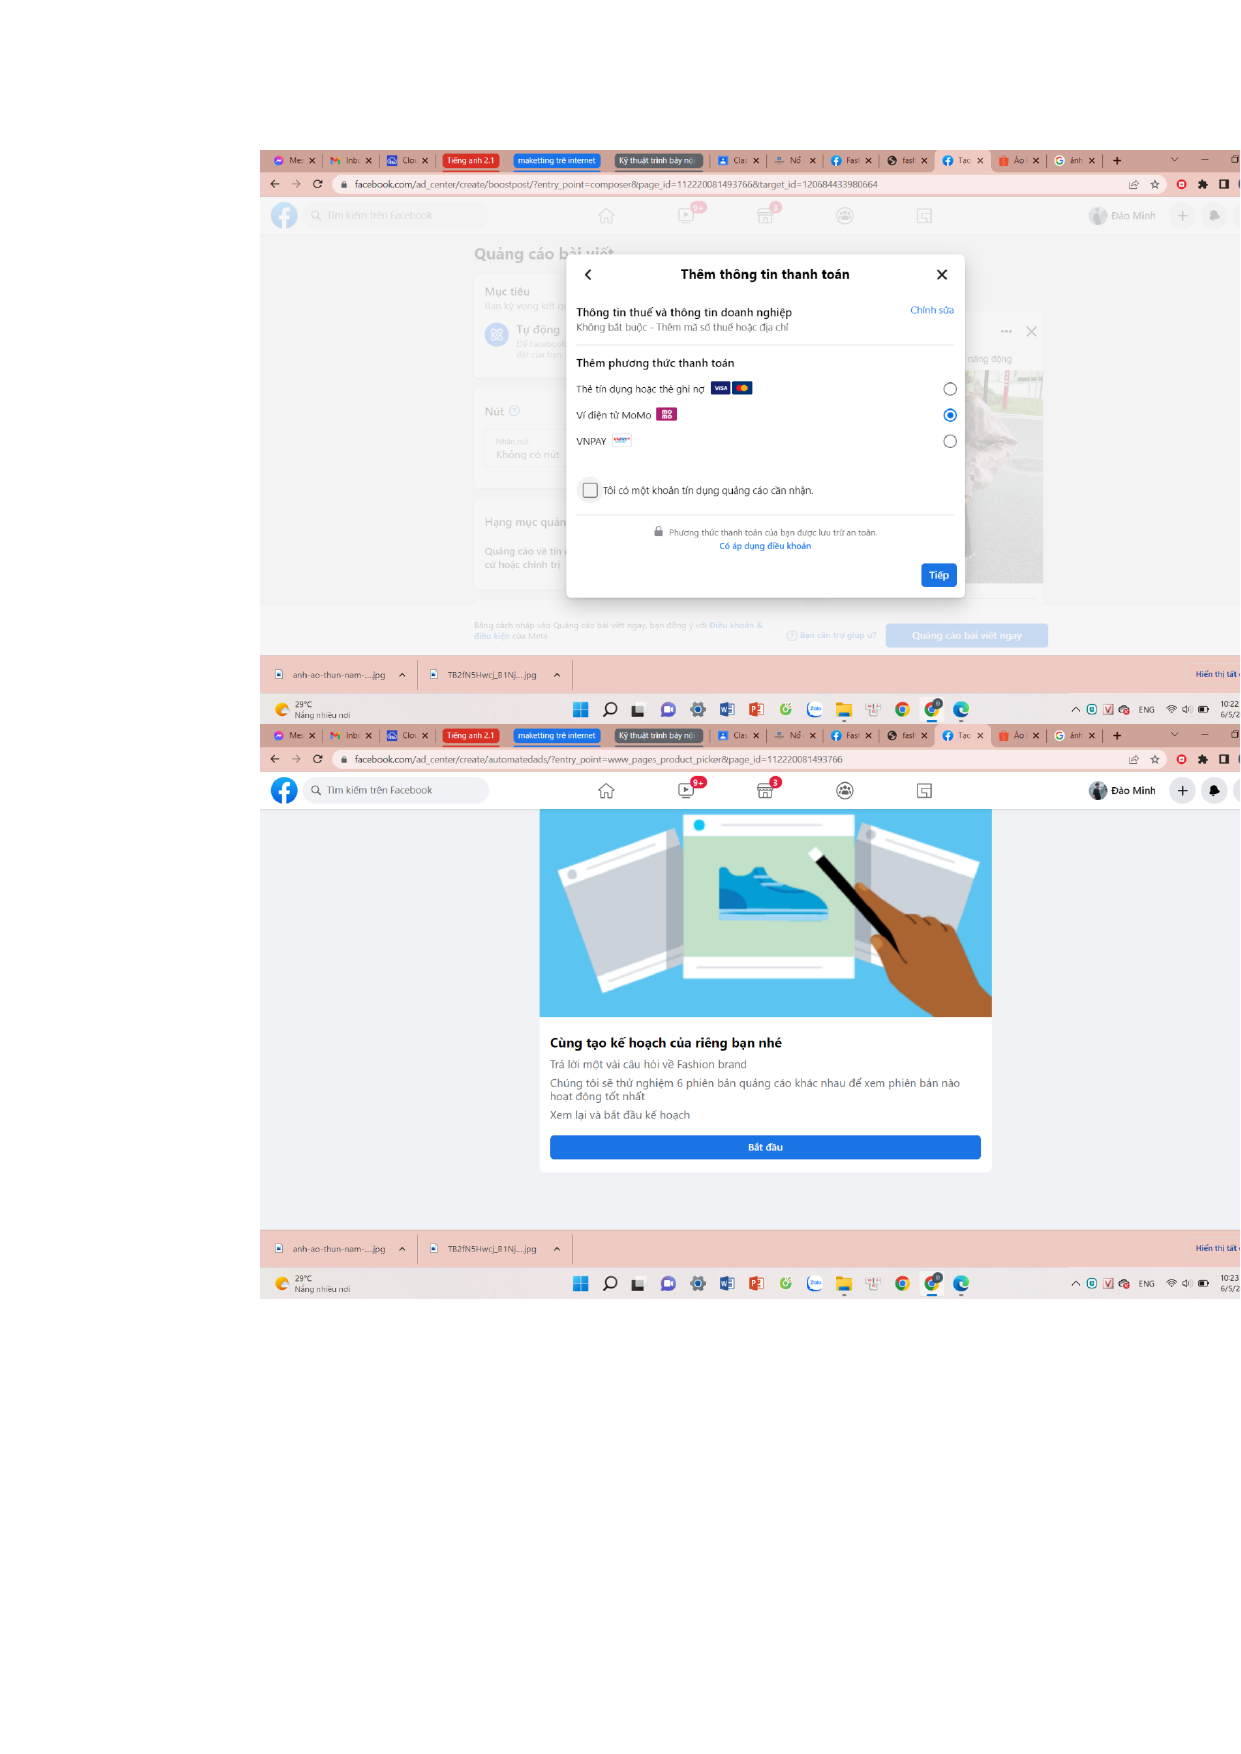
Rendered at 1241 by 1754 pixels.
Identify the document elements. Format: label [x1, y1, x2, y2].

picture [260, 150, 1241, 1299]
